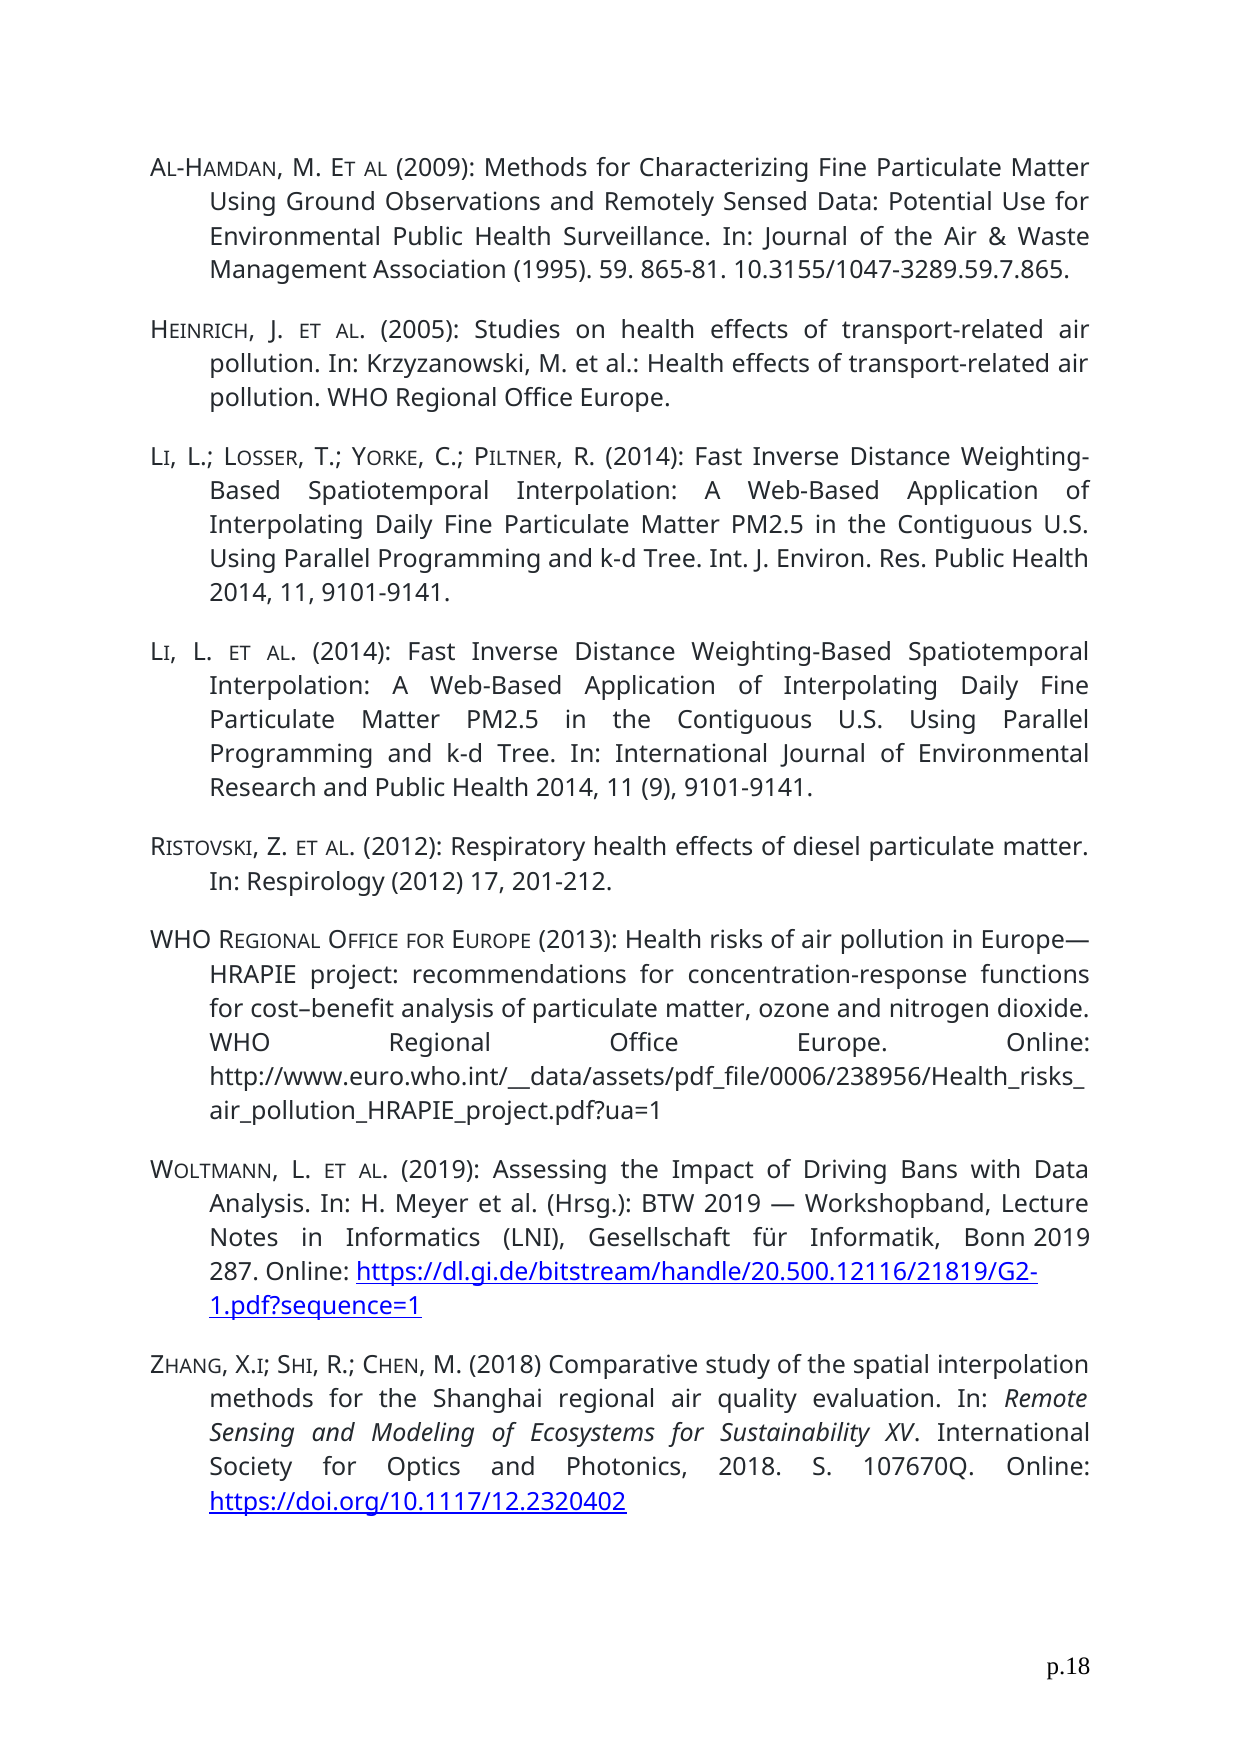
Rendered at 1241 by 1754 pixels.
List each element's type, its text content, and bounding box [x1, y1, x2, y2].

text Li, L. et al. (2014): Fast Inverse Distance Weighting-Based Spatiotemporal Interpolation: A Web-Based Application of Interpolating Daily Fine Particulate Matter PM2.5 in the Contiguous U.S. Using Parallel Programming and k-d Tree. In: International Journal of Environmental Research and Public Health 2014, 11 (9), 9101-9141. [150, 634, 1090, 804]
text Ristovski, Z. et al. (2012): Respiratory health effects of diesel particulate matter. In: Respirology (2012) 17, 201-212. [150, 829, 1090, 897]
text Li, L.; Losser, T.; Yorke, C.; Piltner, R. (2014): Fast Inverse Distance Weighting-Based Spatiotemporal Interpolation: A Web-Based Application of Interpolating Daily Fine Particulate Matter PM2.5 in the Contiguous U.S. Using Parallel Programming and k-d Tree. Int. J. Environ. Res. Public Health 2014, 11, 9101-9141. [150, 438, 1090, 609]
text Zhang, X.i; Shi, R.; Chen, M. (2018) Comparative study of the spatial interpolation methods for the Shanghai regional air quality evaluation. In: Remote Sensing and Modeling of Ecosystems for Sustainability XV. International Society for Optics and Photonics, 2018. S. 107670Q. Online: https://doi.org/10.1117/12.2320402 [150, 1347, 1090, 1517]
text Al-Hamdan, M. Et al (2009): Methods for Characterizing Fine Particulate Matter Using Ground Observations and Remotely Sensed Data: Potential Use for Environmental Public Health Surveillance. In: Journal of the Air & Waste Management Association (1995). 59. 865-81. 10.3155/1047-3289.59.7.865. [150, 150, 1090, 286]
text Heinrich, J. et al. (2005): Studies on health effects of transport-related air pollution. In: Krzyzanowski, M. et al.: Health effects of transport-related air pollution. WHO Regional Office Europe. [150, 311, 1090, 413]
text WHO Regional Ofﬁce for Europe (2013): Health risks of air pollution in Europe—HRAPIE project: recommendations for concentration-response functions for cost–beneﬁt analysis of particulate matter, ozone and nitrogen dioxide. WHO Regional Ofﬁce Europe. Online: http://www.euro.who.int/__data/assets/pdf_file/0006/238956/Health_risks_air_pollution_HRAPIE_project.pdf?ua=1 [150, 922, 1090, 1127]
text Woltmann, L. et al. (2019): Assessing the Impact of Driving Bans with Data Analysis. In: H. Meyer et al. (Hrsg.): BTW 2019 — Workshopband, Lecture Notes in Informatics (LNI), Gesellschaft für Informatik, Bonn 2019 287. Online: https://dl.gi.de/bitstream/handle/20.500.12116/21819/G2-1.pdf?sequence=1 [150, 1152, 1090, 1322]
